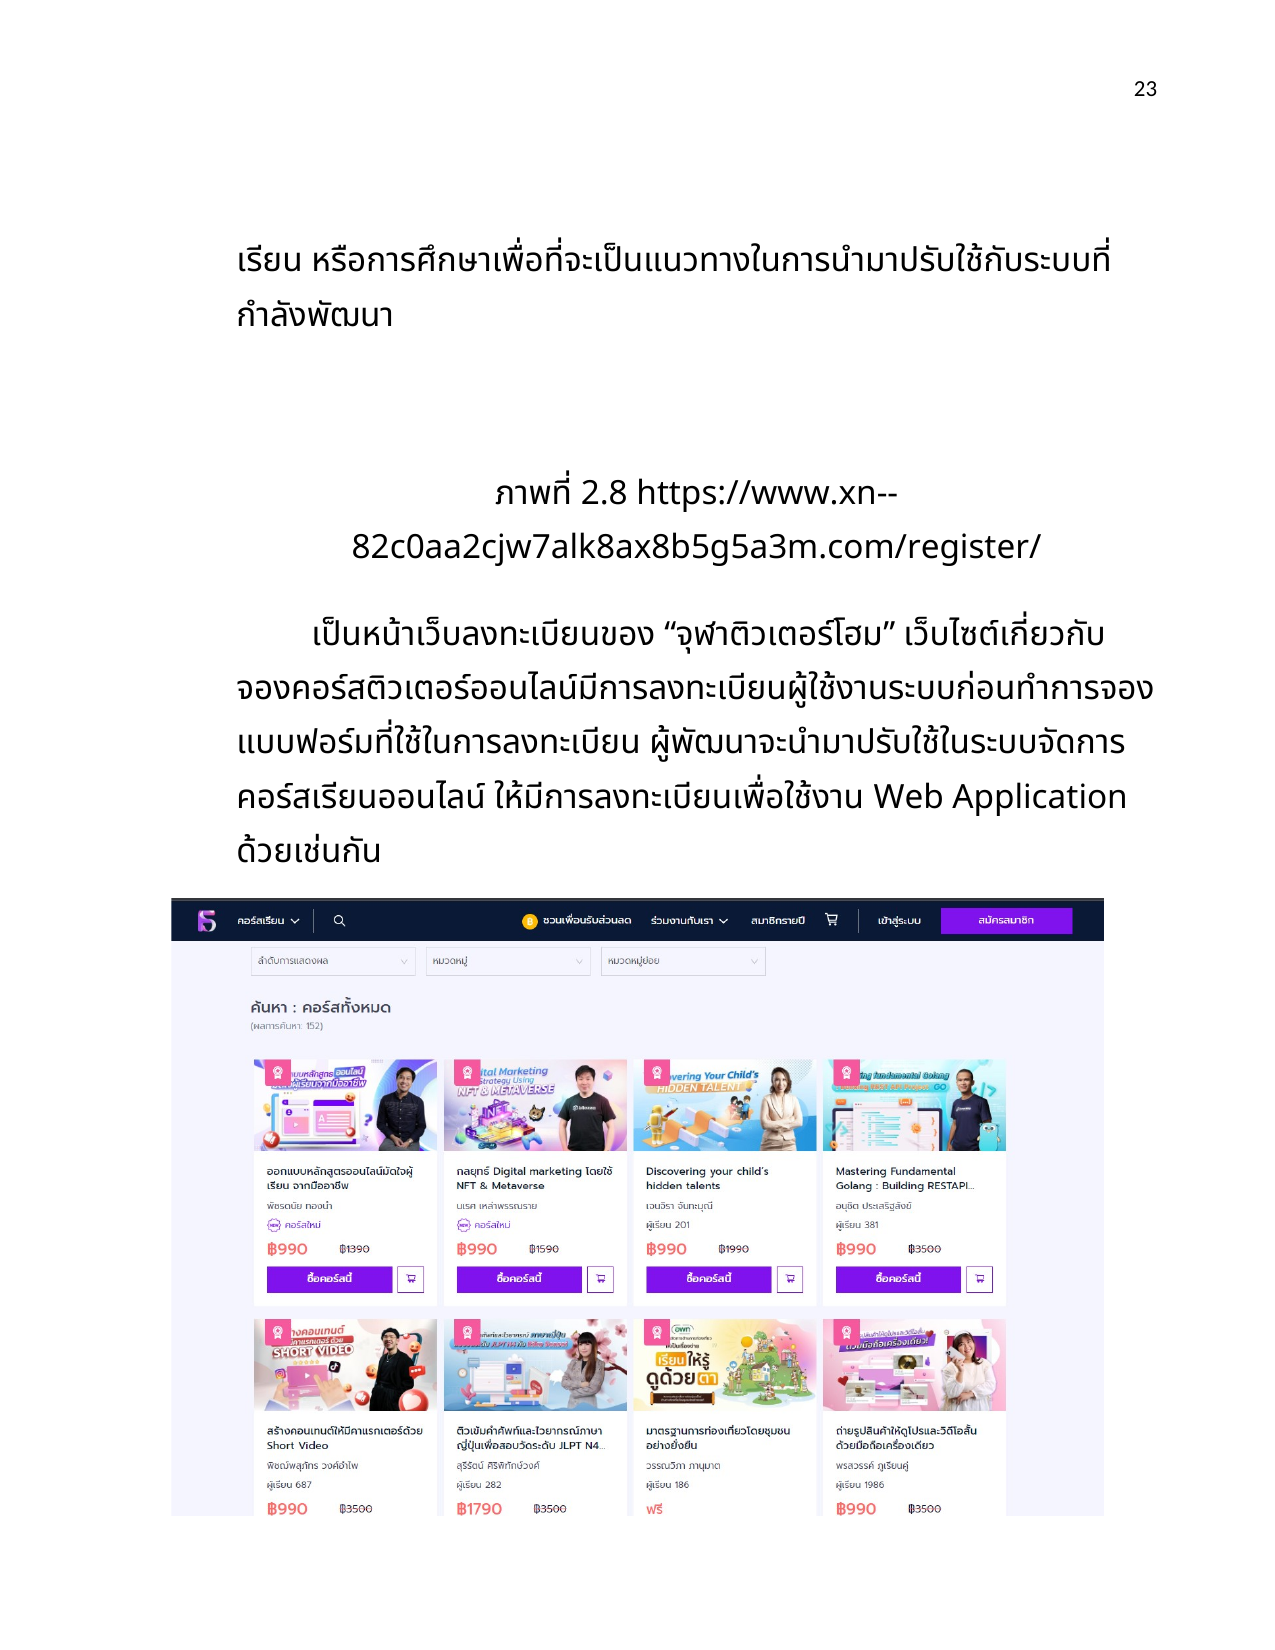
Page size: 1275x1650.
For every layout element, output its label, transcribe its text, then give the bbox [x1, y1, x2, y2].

text ระบบจัดการคอร์สเรียนออนไลน์ โรงเรียนสอนดนตรี เป็นการทำระบบบน Web Application เว็บไซต์ของระบบจึงเกี่ยวกับการศึกษา ทางผู้พัฒนาจึงได้ศึกษาดู Interface หรือหน้าเว็บที่เกี่ยวกับระบบคอร์สเรียน หรือการศึกษาเพื่อที่จะเป็นแนวทางในการนำมาปรับใช้กับระบบที่กำลังพัฒนา [236, 236, 1157, 341]
text ภาพที่ 2.8 https://www.xn--82c0aa2cjw7alk8ax8b5g5a3m.com/register/ [236, 469, 1157, 568]
picture [171, 898, 1104, 1516]
text เป็นหน้าเว็บลงทะเบียนของ “จุฬาติวเตอร์โฮม” เว็บไซต์เกี่ยวกับจองคอร์สติวเตอร์ออนไลน์มีการลงทะเบียนผู้ใช้งานระบบก่อนทำการจอง แบบฟอร์มที่ใช้ในการลงทะเบียน ผู้พัฒนาจะนำมาปรับใช้ในระบบจัดการคอร์สเรียนออนไลน์ ให้มีการลงทะเบียนเพื่อใช้งาน Web Application ด้วยเช่นกัน [236, 609, 1157, 878]
